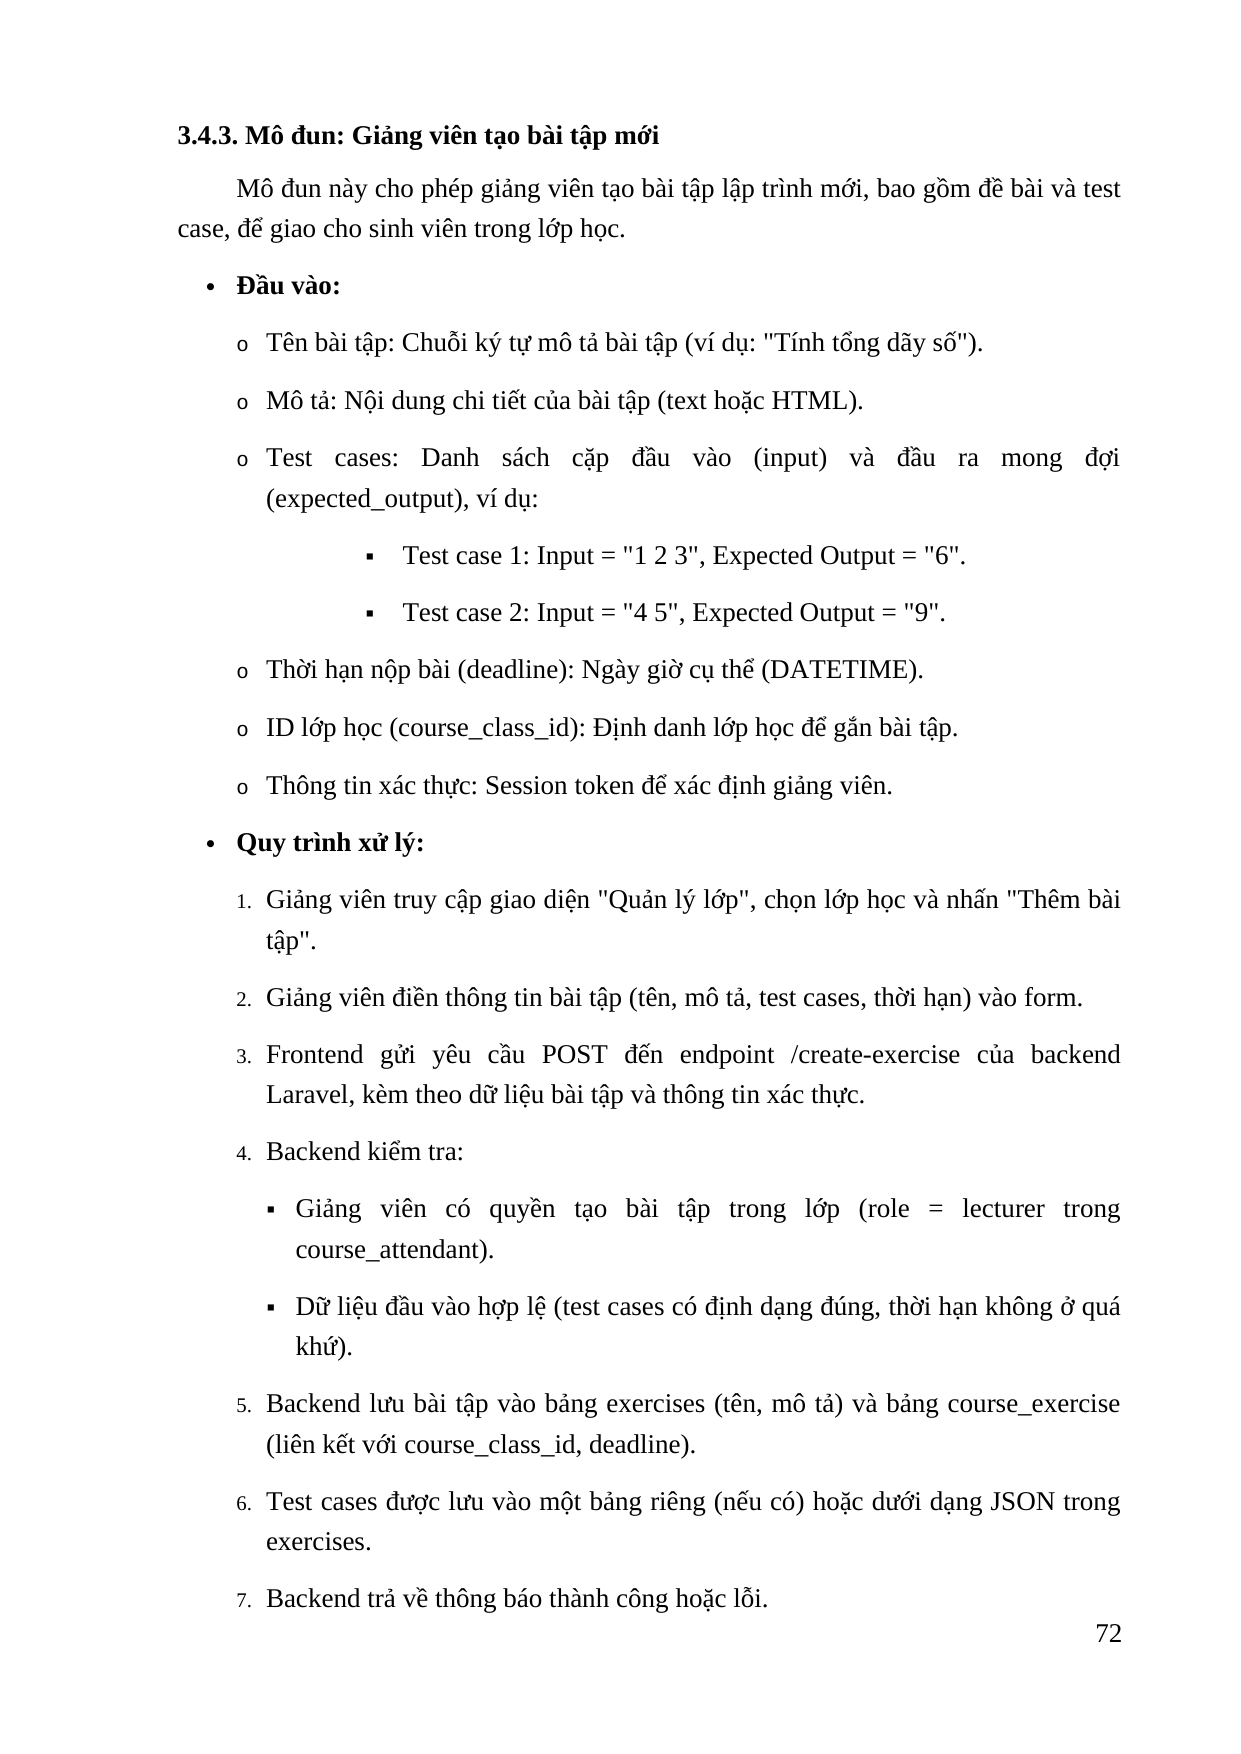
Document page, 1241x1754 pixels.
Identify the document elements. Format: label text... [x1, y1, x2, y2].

list Tên bài tập: Chuỗi ký tự mô tả bài tập (ví dụ: "Tính tổng dãy số"). [236, 326, 1122, 358]
list Giảng viên truy cập giao diện "Quản lý lớp", chọn lớp học và nhấn "Thêm bài tập". [236, 883, 1122, 955]
list Giảng viên điền thông tin bài tập (tên, mô tả, test cases, thời hạn) vào form. [236, 981, 1122, 1012]
list Backend lưu bài tập vào bảng exercises (tên, mô tả) và bảng course_exercise (liên kết với course_class_id, deadline). [236, 1388, 1122, 1459]
list Thông tin xác thực: Session token để xác định giảng viên. [236, 769, 1122, 800]
list Thời hạn nộp bài (deadline): Ngày giờ cụ thể (DATETIME). [236, 653, 1122, 685]
list Mô tả: Nội dung chi tiết của bài tập (text hoặc HTML). [236, 384, 1122, 415]
list ID lớp học (course_class_id): Định danh lớp học để gắn bài tập. [236, 711, 1122, 743]
subtitle 3.4.3. Mô đun: Giảng viên tạo bài tập mới [177, 119, 1122, 150]
list Giảng viên có quyền tạo bài tập trong lớp (role = lecturer trong course_attendant). [266, 1193, 1122, 1264]
list Test cases được lưu vào một bảng riêng (nếu có) hoặc dưới dạng JSON trong exercises. [236, 1485, 1122, 1557]
list Test case 2: Input = "4 5", Expected Output = "9". [365, 596, 1122, 628]
list Backend trả về thông báo thành công hoặc lỗi. [236, 1583, 1122, 1614]
list Đầu vào: [207, 269, 1122, 300]
text Mô đun này cho phép giảng viên tạo bài tập lập trình mới, bao gồm đề bài và test case, để giao cho sinh viên trong lớp học. [177, 172, 1122, 243]
list Backend kiểm tra: [236, 1136, 1122, 1167]
list Dữ liệu đầu vào hợp lệ (test cases có định dạng đúng, thời hạn không ở quá khứ). [266, 1290, 1122, 1362]
list Frontend gửi yêu cầu POST đến endpoint /create-exercise của backend Laravel, kèm theo dữ liệu bài tập và thông tin xác thực. [236, 1038, 1122, 1109]
list Test case 1: Input = "1 2 3", Expected Output = "6". [365, 539, 1122, 571]
list Quy trình xử lý: [207, 826, 1122, 857]
list Test cases: Danh sách cặp đầu vào (input) và đầu ra mong đợi (expected_output), ví dụ: [236, 441, 1122, 513]
